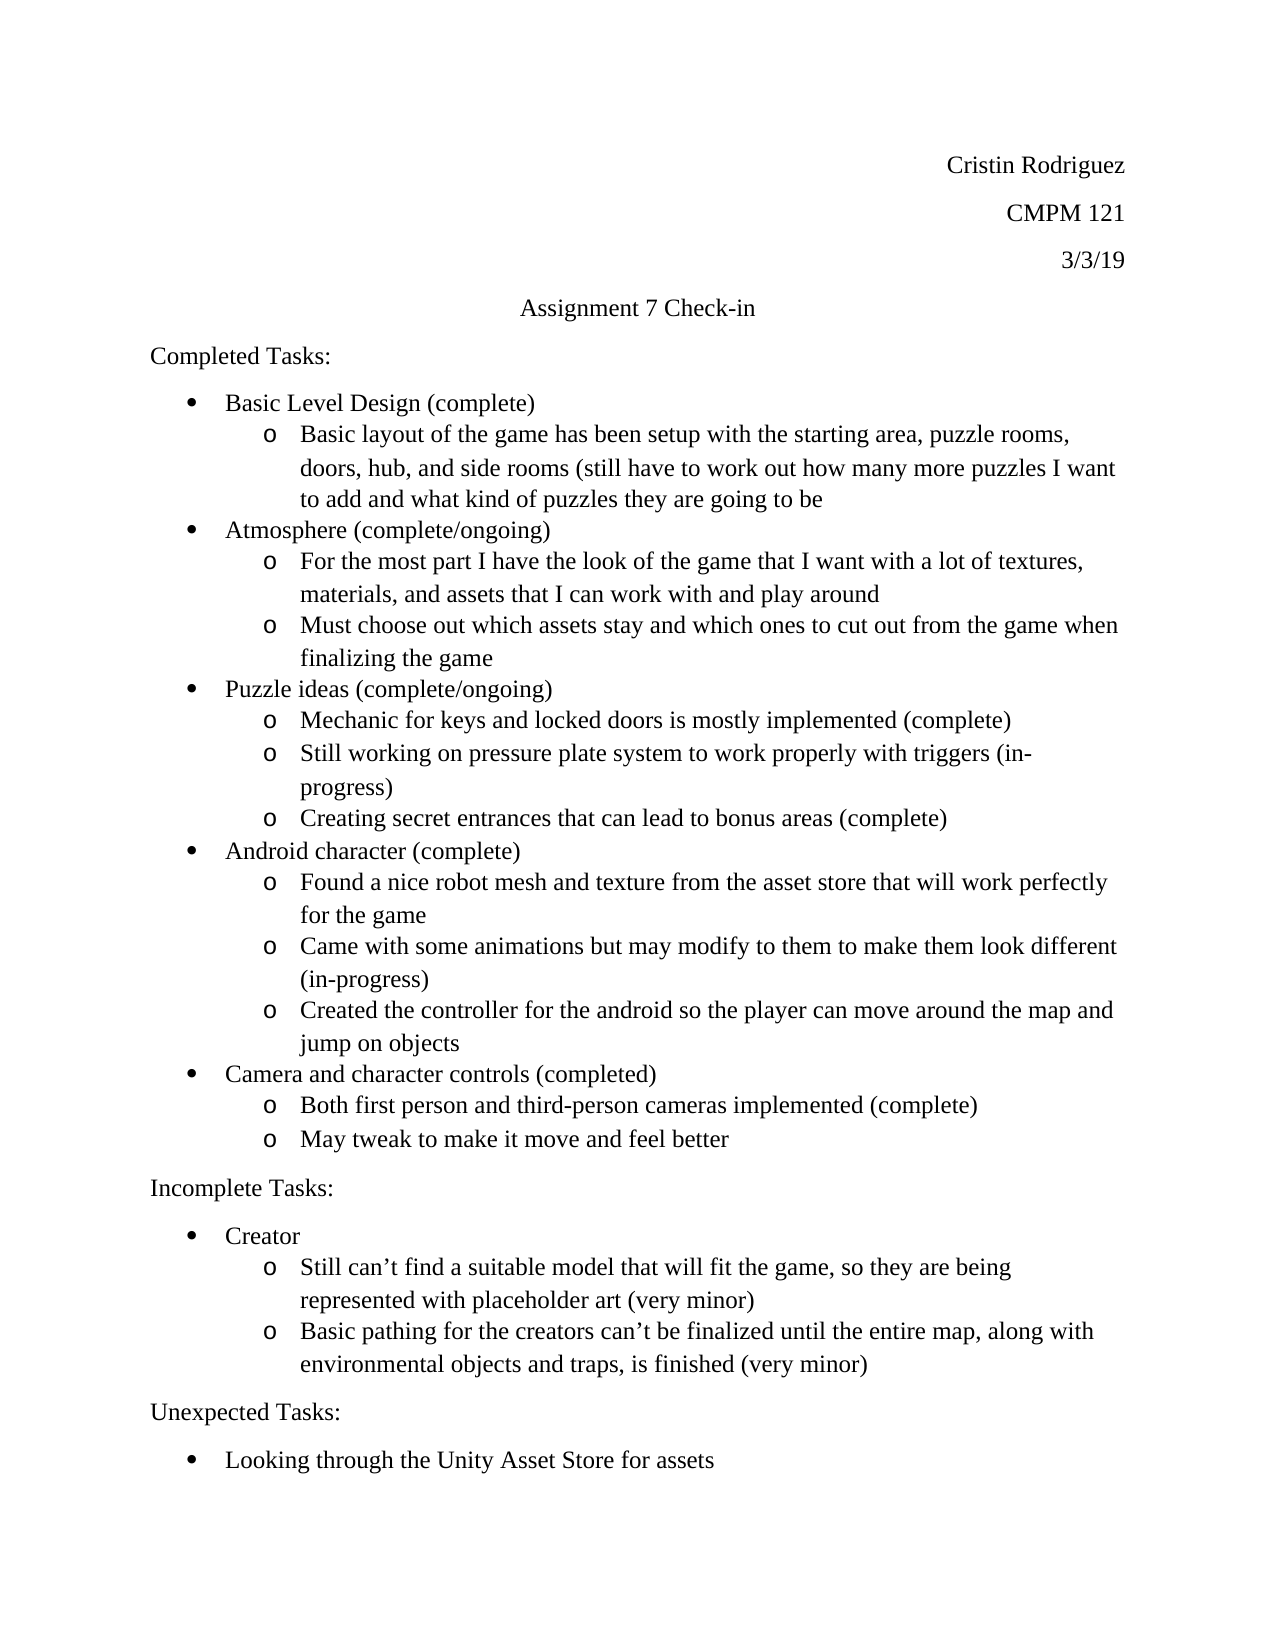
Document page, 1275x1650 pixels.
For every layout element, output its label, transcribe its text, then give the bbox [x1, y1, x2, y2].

text Completed Tasks: [150, 341, 1125, 369]
list Camera and character controls (completed) [187, 1059, 1125, 1088]
list Still working on pressure plate system to work properly with triggers (in-progress) [262, 738, 1125, 800]
text Assignment 7 Check-in [150, 293, 1125, 322]
list Still can’t find a suitable model that will fit the game, so they are being represented with placeholder art (very minor) [262, 1252, 1125, 1314]
list Created the controller for the android so the player can move around the map and jump on objects [262, 995, 1125, 1057]
list May tweak to make it move and feel better [262, 1124, 1125, 1154]
list Mechanic for keys and locked doors is mostly implemented (complete) [262, 705, 1125, 736]
list Came with some animations but may modify to them to make them look different (in-progress) [262, 931, 1125, 993]
list Found a nice robot mesh and texture from the asset store that will work perfectly for the game [262, 867, 1125, 929]
list Both first person and third-person cameras implemented (complete) [262, 1090, 1125, 1121]
list Looking through the Unity Asset Store for assets [187, 1445, 1125, 1474]
list Puzzle ideas (complete/ongoing) [187, 674, 1125, 703]
list Creator [187, 1221, 1125, 1250]
text Unexpected Tasks: [150, 1397, 1125, 1426]
list Basic pathing for the creators can’t be finalized until the entire map, along with environmental objects and traps, is finished (very minor) [262, 1316, 1125, 1378]
list Atmosphere (complete/ongoing) [187, 515, 1125, 543]
list Basic layout of the game has been setup with the starting area, puzzle rooms, doors, hub, and side rooms (still have to work out how many more puzzles I want to add and what kind of puzzles they are going to be [262, 419, 1125, 512]
text Incomplete Tasks: [150, 1173, 1125, 1202]
list Android character (complete) [187, 836, 1125, 864]
list Basic Level Design (complete) [187, 388, 1125, 417]
text CMPM 121 [150, 198, 1125, 226]
text Cristin Rodriguez [150, 150, 1125, 179]
list For the most part I have the look of the game that I want with a lot of textures, materials, and assets that I can work with and play around [262, 546, 1125, 608]
list Creating secret entrances that can lead to bonus areas (complete) [262, 803, 1125, 833]
text 3/3/19 [150, 245, 1125, 274]
list Must choose out which assets stay and which ones to cut out from the game when finalizing the game [262, 610, 1125, 672]
